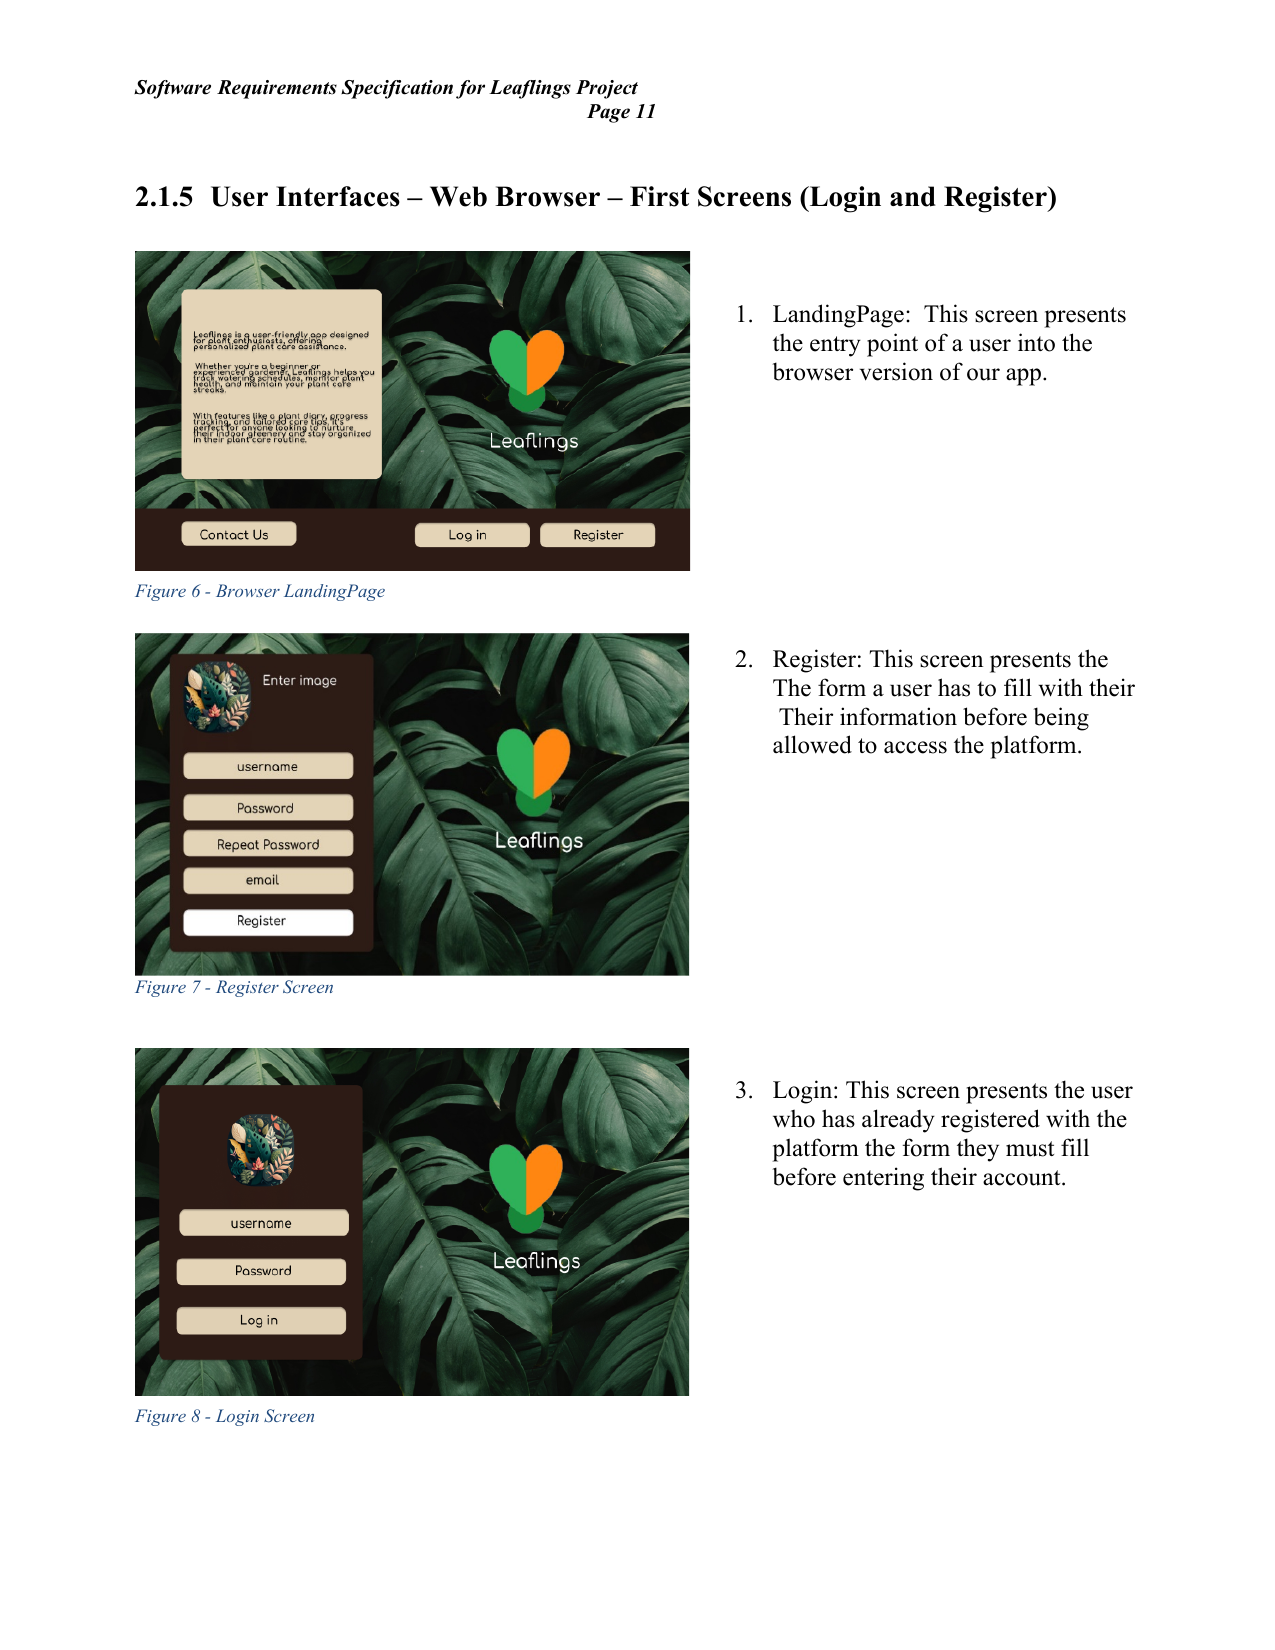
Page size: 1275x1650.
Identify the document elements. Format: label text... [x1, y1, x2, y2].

picture [135, 1048, 690, 1396]
text The form a user has to fill with their [772, 673, 1140, 702]
text Their information before being allowed to access the platform. [772, 702, 1140, 759]
list Login: This screen presents the user who has already registered with the platform the form they must fill before entering their account. [735, 1076, 1140, 1191]
picture [135, 251, 691, 571]
list LandingPage: This screen presents the entry point of a user into the browser version of our app. [735, 299, 1140, 386]
list Register: This screen presents the [735, 644, 1140, 673]
picture [135, 633, 690, 975]
subtitle User Interfaces – Web Browser – First Screens (Login and Register) [135, 179, 1140, 213]
